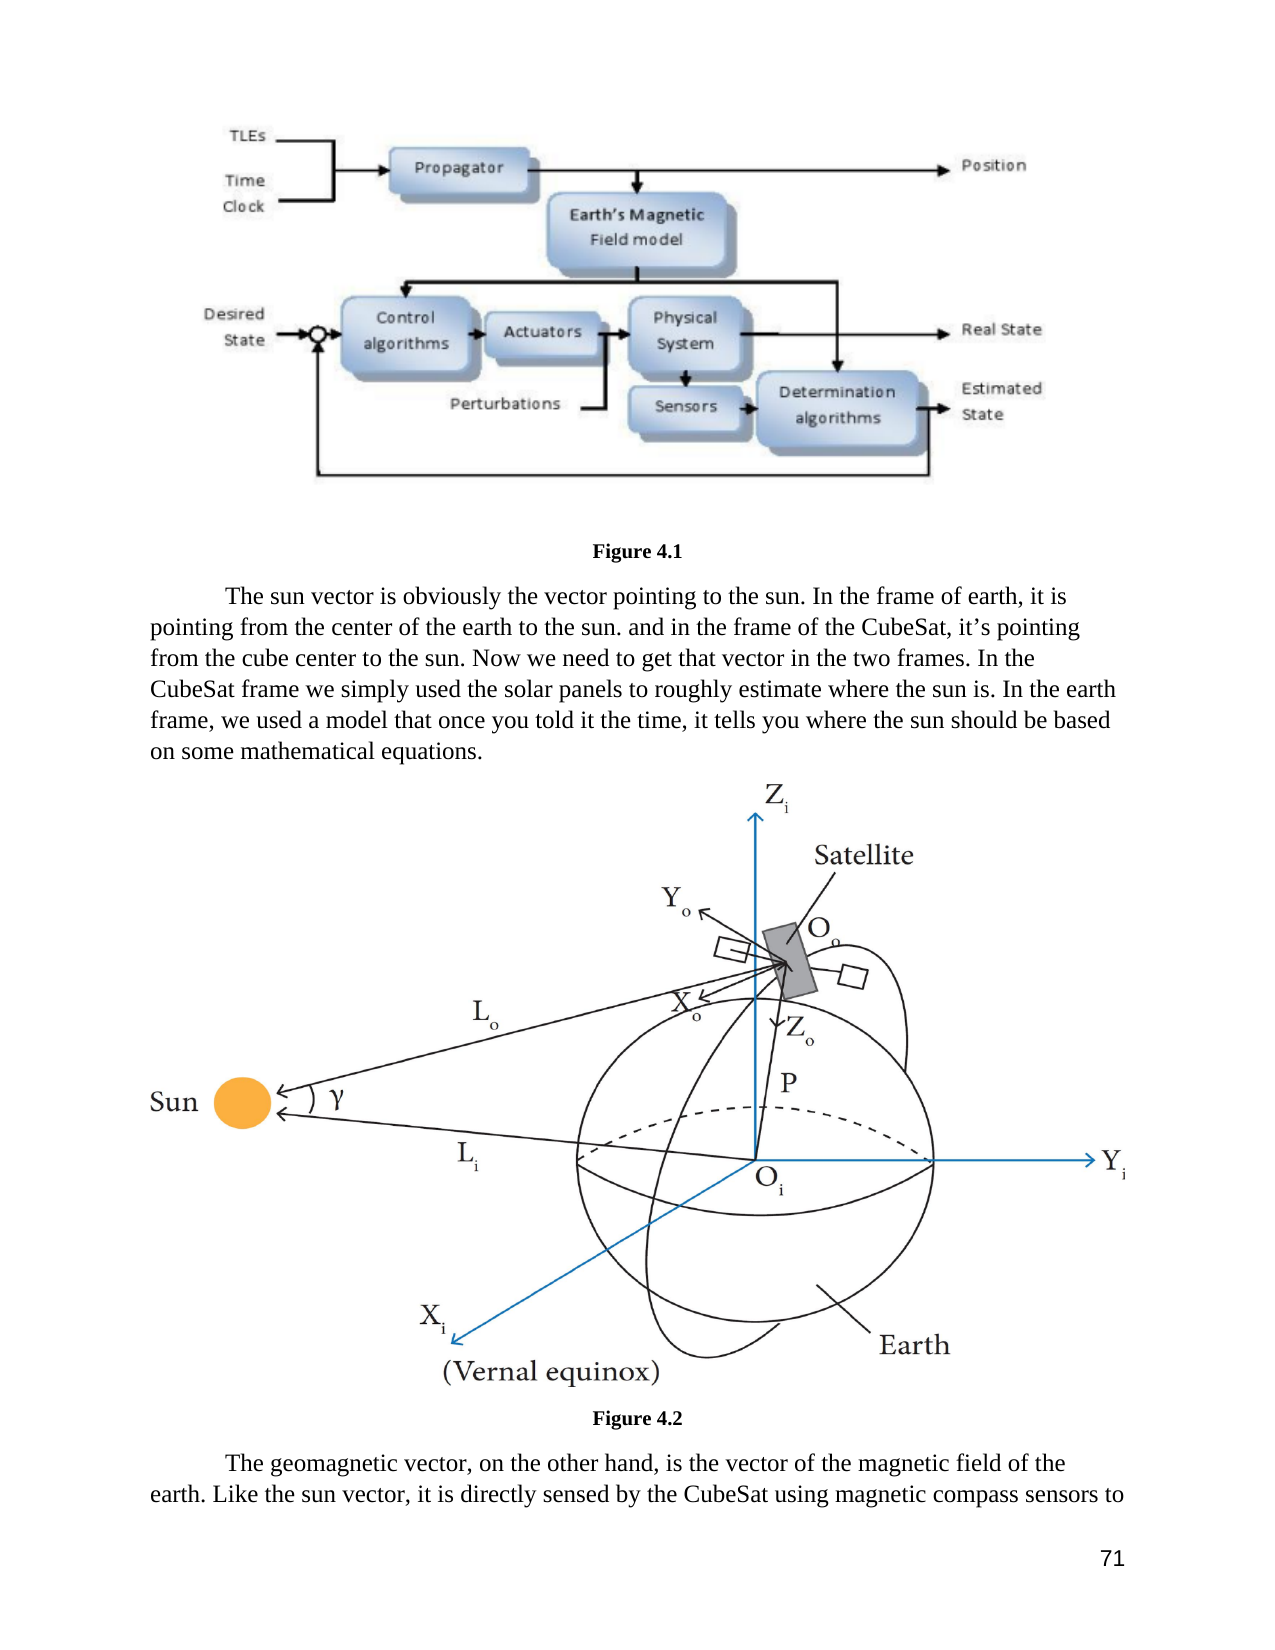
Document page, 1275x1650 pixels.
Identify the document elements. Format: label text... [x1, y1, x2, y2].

picture [150, 84, 1125, 520]
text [150, 1448, 1125, 1508]
text Figure 4.2 [150, 1406, 1125, 1430]
text The sun vector is obviously the vector pointing to the sun. In the frame of earth, it is pointing from the center of the earth to the sun. and in the frame of the CubeSat, it’s pointing from the cube center to the sun. Now we need to get that vector in the two frames. In the CubeSat frame we simply used the solar panels to roughly estimate where the sun is. In the earth frame, we used a model that once you told it the time, it tells you where the sun should be based on some mathematical equations. [150, 581, 1125, 765]
picture [150, 784, 1125, 1387]
text Figure 4.1 [150, 538, 1125, 563]
